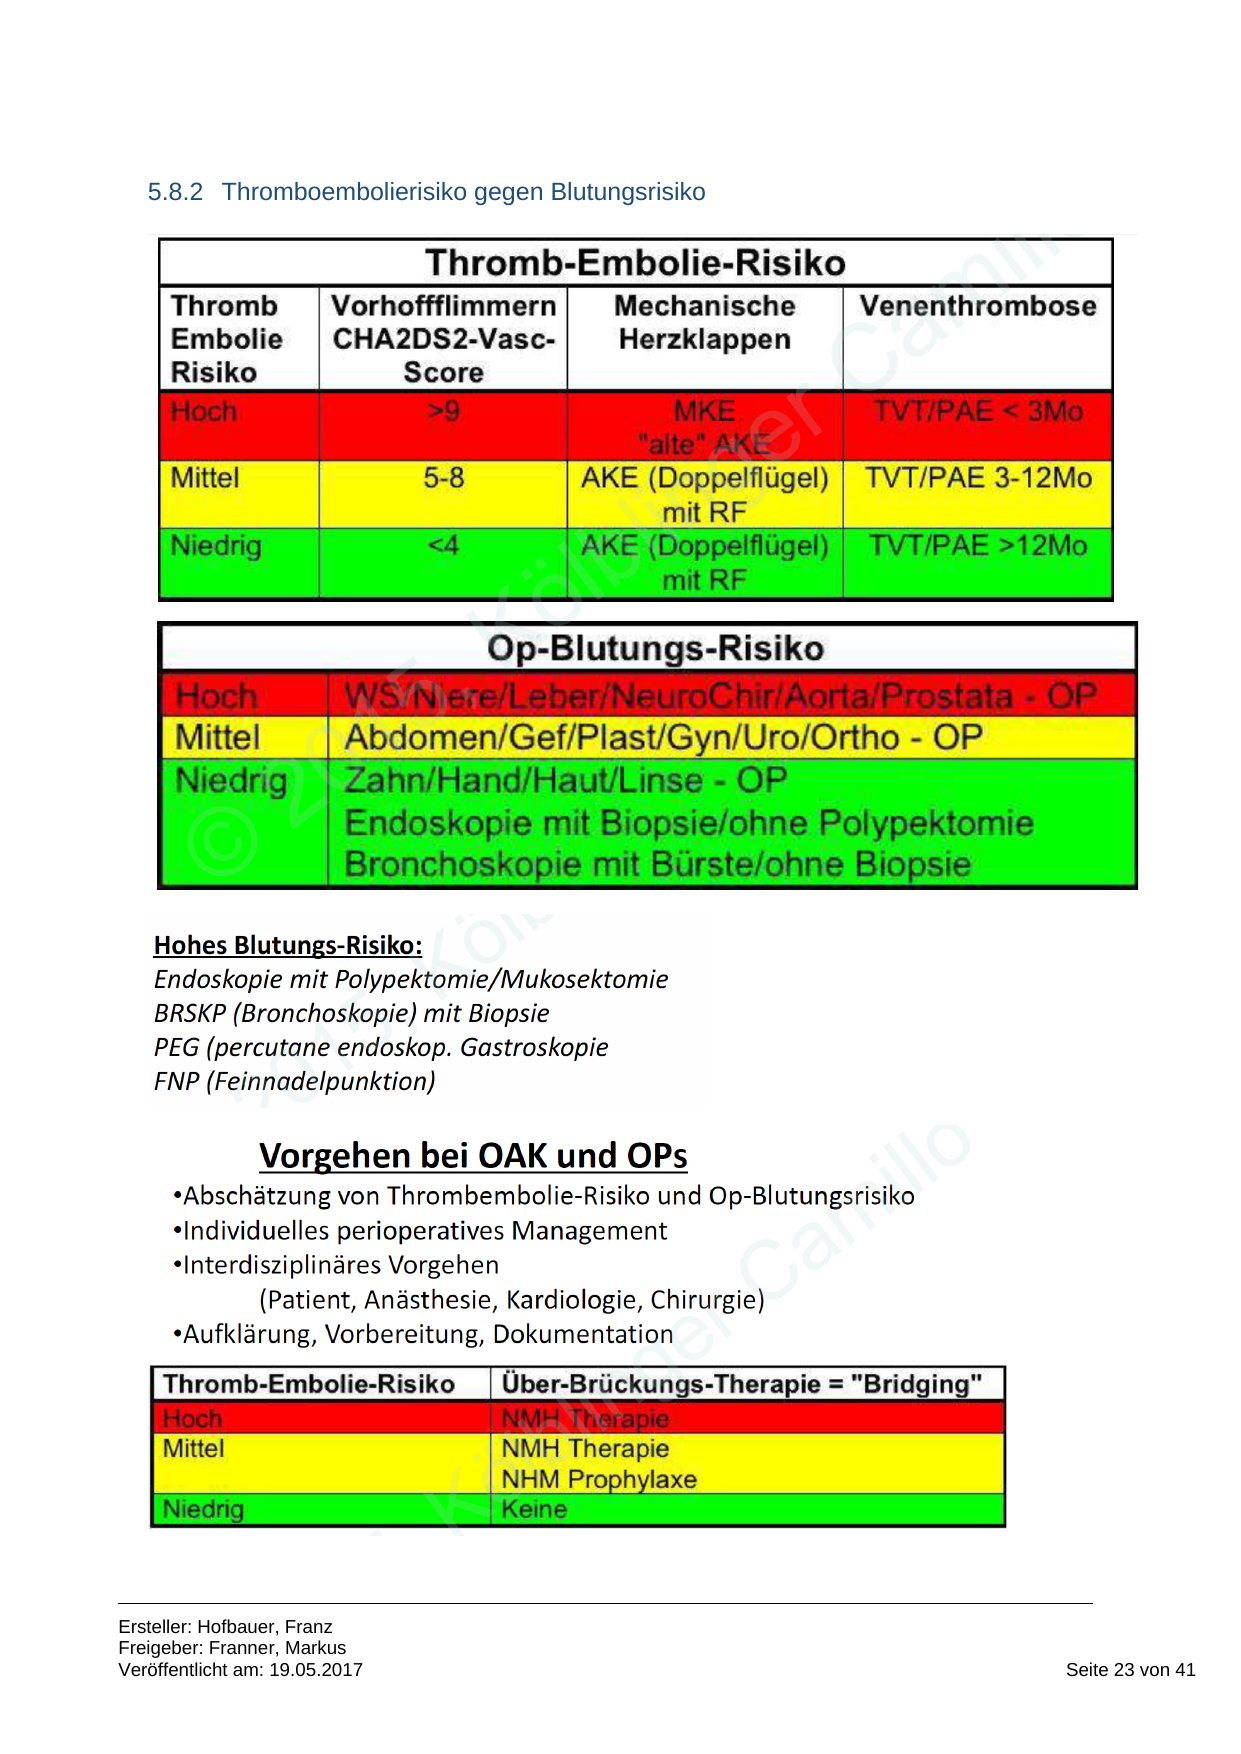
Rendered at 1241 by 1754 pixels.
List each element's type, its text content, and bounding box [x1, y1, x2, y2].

list Thromboembolierisiko gegen Blutungsrisiko [148, 177, 1093, 206]
picture [147, 914, 708, 1108]
picture [147, 234, 1139, 896]
picture [147, 1125, 1007, 1536]
